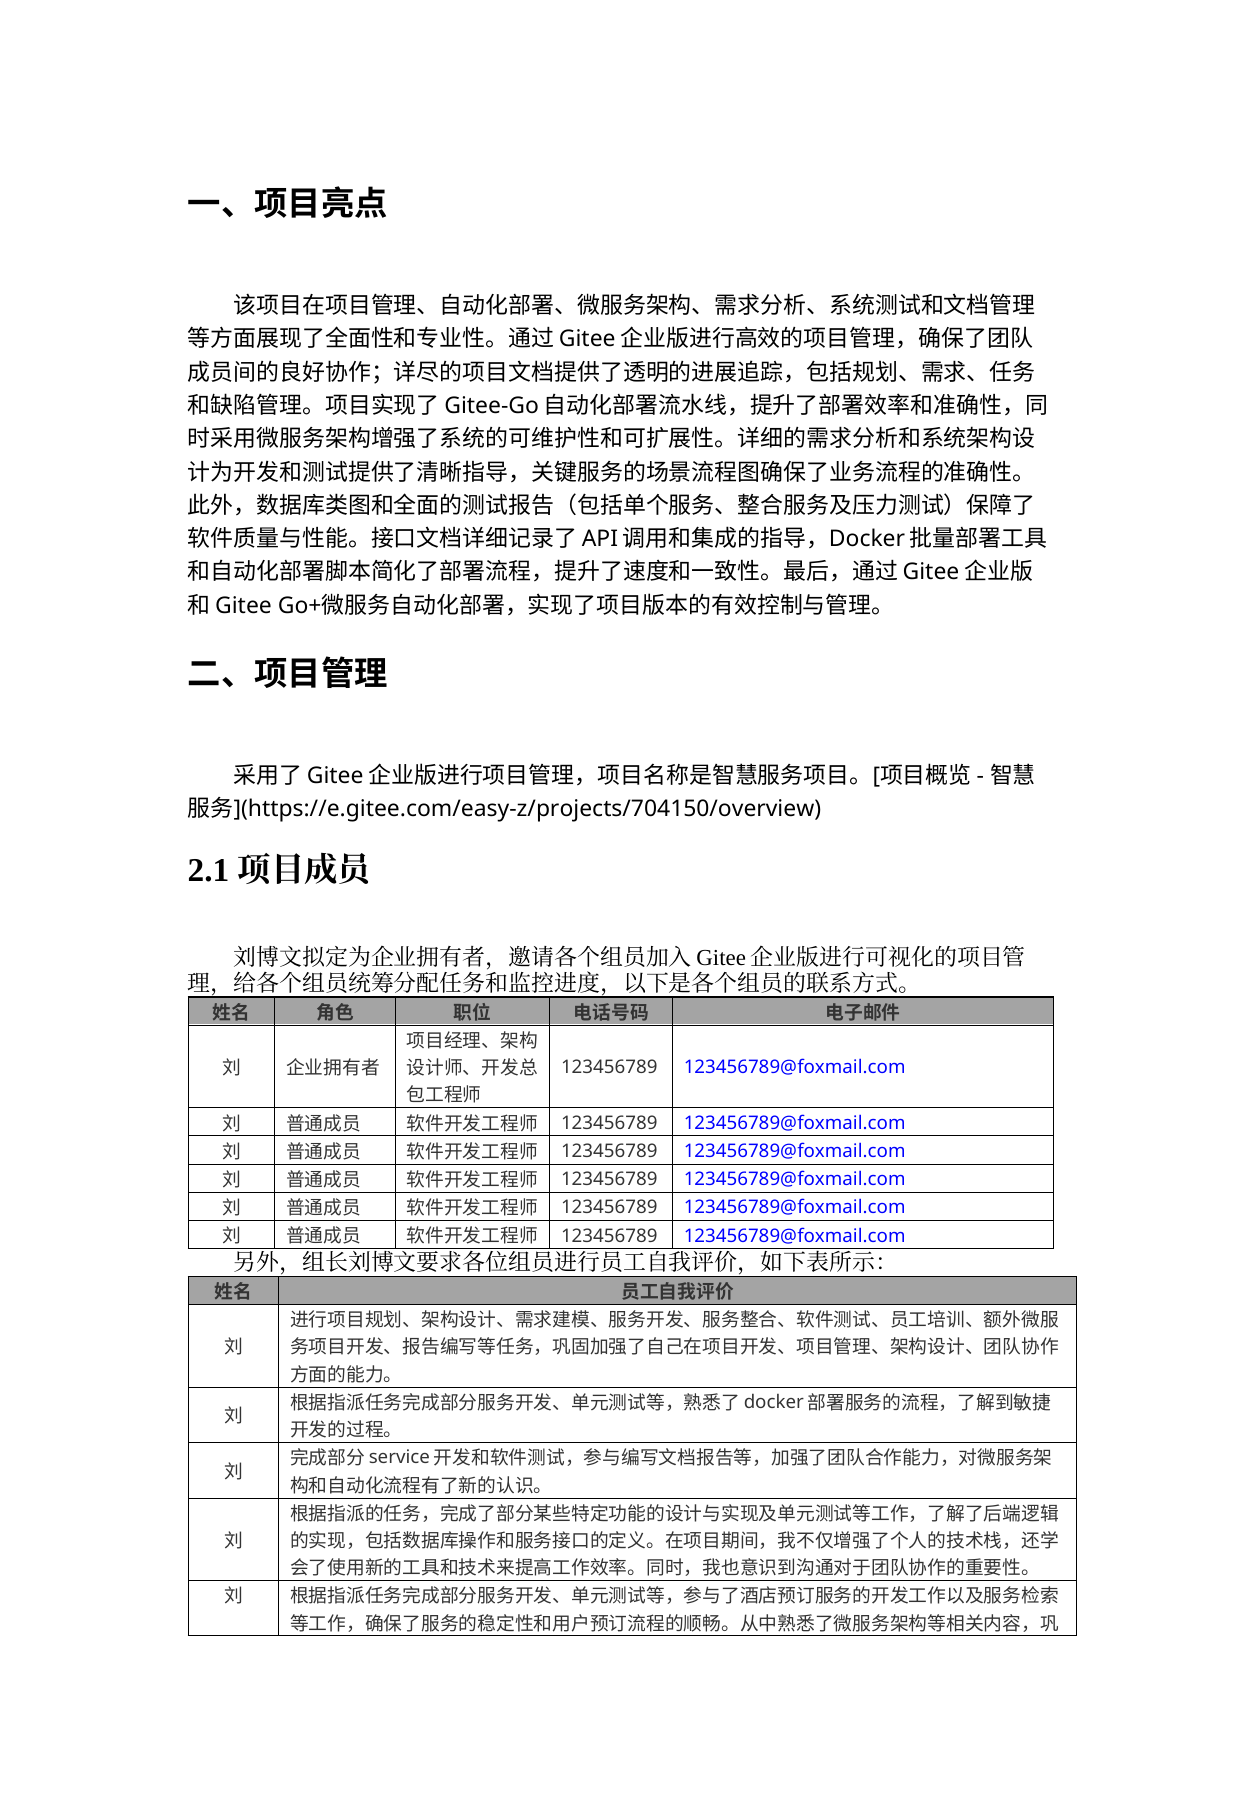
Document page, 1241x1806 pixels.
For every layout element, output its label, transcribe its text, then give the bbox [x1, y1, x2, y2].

text 刘博文拟定为企业拥有者，邀请各个组员加入Gitee企业版进行可视化的项目管理，给各个组员统筹分配任务和监控进度，以下是各个组员的联系方式。 [187, 944, 1053, 996]
table_header 员工自我评价 [279, 1277, 1076, 1304]
table_cell 企业拥有者 [275, 1026, 395, 1107]
table_header 姓名 [189, 1277, 278, 1304]
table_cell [279, 1581, 1076, 1635]
table_cell 普通成员 [275, 1108, 395, 1135]
table_cell 软件开发工程师 [396, 1136, 549, 1164]
subtitle 2.1 项目成员 [187, 851, 1053, 889]
subtitle 项目亮点 [187, 177, 1053, 225]
table_cell 普通成员 [275, 1193, 395, 1220]
table_cell 刘 [189, 1165, 274, 1192]
table_cell 刘 [189, 1581, 278, 1635]
table_cell 根据指派任务完成部分服务开发、单元测试等，熟悉了docker部署服务的流程，了解到敏捷开发的过程。 [279, 1388, 1076, 1442]
subtitle 项目管理 [187, 647, 1053, 695]
table_cell 刘 [189, 1499, 278, 1580]
table_cell 刘 [189, 1108, 274, 1135]
table_cell 普通成员 [275, 1136, 395, 1164]
table_header 职位 [396, 998, 549, 1024]
table_cell 普通成员 [275, 1165, 395, 1192]
table_cell 123456789@foxmail.com [673, 1136, 1053, 1164]
table_cell 123456789 [550, 1136, 672, 1164]
table_header 姓名 [189, 998, 274, 1024]
table_cell 普通成员 [275, 1221, 395, 1248]
table_cell 123456789 [550, 1165, 672, 1192]
table_cell 完成部分service开发和软件测试，参与编写文档报告等，加强了团队合作能力，对微服务架构和自动化流程有了新的认识。 [279, 1443, 1076, 1497]
table_cell 123456789 [550, 1221, 672, 1248]
table_cell 软件开发工程师 [396, 1108, 549, 1135]
table_cell 123456789@foxmail.com [673, 1221, 1053, 1248]
table_cell 刘 [189, 1026, 274, 1107]
table_header 电话号码 [550, 998, 672, 1024]
table_cell 123456789 [550, 1026, 672, 1107]
table_cell 123456789@foxmail.com [673, 1165, 1053, 1192]
table_cell 刘 [189, 1136, 274, 1164]
table_cell 123456789@foxmail.com [673, 1193, 1053, 1220]
table_cell 软件开发工程师 [396, 1193, 549, 1220]
table_cell 123456789@foxmail.com [673, 1108, 1053, 1135]
table_cell 刘 [189, 1305, 278, 1387]
table_cell 刘 [189, 1443, 278, 1497]
table_cell 刘 [189, 1388, 278, 1442]
list 采用了Gitee企业版进行项目管理，项目名称是智慧服务项目。[项目概览 - 智慧服务](https://e.gitee.com/easy-z/projects/704150/overview) [187, 757, 1053, 824]
table_cell 刘 [189, 1221, 274, 1248]
table_cell 软件开发工程师 [396, 1221, 549, 1248]
table_header 电子邮件 [673, 998, 1053, 1024]
table_cell 进行项目规划、架构设计、需求建模、服务开发、服务整合、软件测试、员工培训、额外微服务项目开发、报告编写等任务，巩固加强了自己在项目开发、项目管理、架构设计、团队协作方面的能力。 [279, 1305, 1076, 1387]
table_cell 123456789@foxmail.com [673, 1026, 1053, 1107]
list 该项目在项目管理、自动化部署、微服务架构、需求分析、系统测试和文档管理等方面展现了全面性和专业性。通过Gitee企业版进行高效的项目管理，确保了团队成员间的良好协作；详尽的项目文档提供了透明的进展追踪，包括规划、需求、任务和缺陷管理。项目实现了Gitee-Go自动化部署流水线，提升了部署效率和准确性，同时采用微服务架构增强了系统的可维护性和可扩展性。详细的需求分析和系统架构设计为开发和测试提供了清晰指导，关键服务的场景流程图确保了业务流程的准确性。此外，数据库类图和全面的测试报告（包括单个服务、整合服务及压力测试）保障了软件质量与性能。接口文档详细记录了API调用和集成的指导，Docker批量部署工具和自动化部署脚本简化了部署流程，提升了速度和一致性。最后，通过Gitee企业版和Gitee Go+微服务自动化部署，实现了项目版本的有效控制与管理。 [187, 287, 1053, 620]
table_cell 项目经理、架构设计师、开发总包工程师 [396, 1026, 549, 1107]
table_cell 刘 [189, 1193, 274, 1220]
table_cell 123456789 [550, 1108, 672, 1135]
table_header 角色 [275, 998, 395, 1024]
text 另外，组长刘博文要求各位组员进行员工自我评价，如下表所示： [187, 1249, 1053, 1276]
table_cell 根据指派的任务，完成了部分某些特定功能的设计与实现及单元测试等工作，了解了后端逻辑的实现，包括数据库操作和服务接口的定义。在项目期间，我不仅增强了个人的技术栈，还学会了使用新的工具和技术来提高工作效率。同时，我也意识到沟通对于团队协作的重要性。 [279, 1499, 1076, 1580]
table_cell 123456789 [550, 1193, 672, 1220]
table_cell 软件开发工程师 [396, 1165, 549, 1192]
